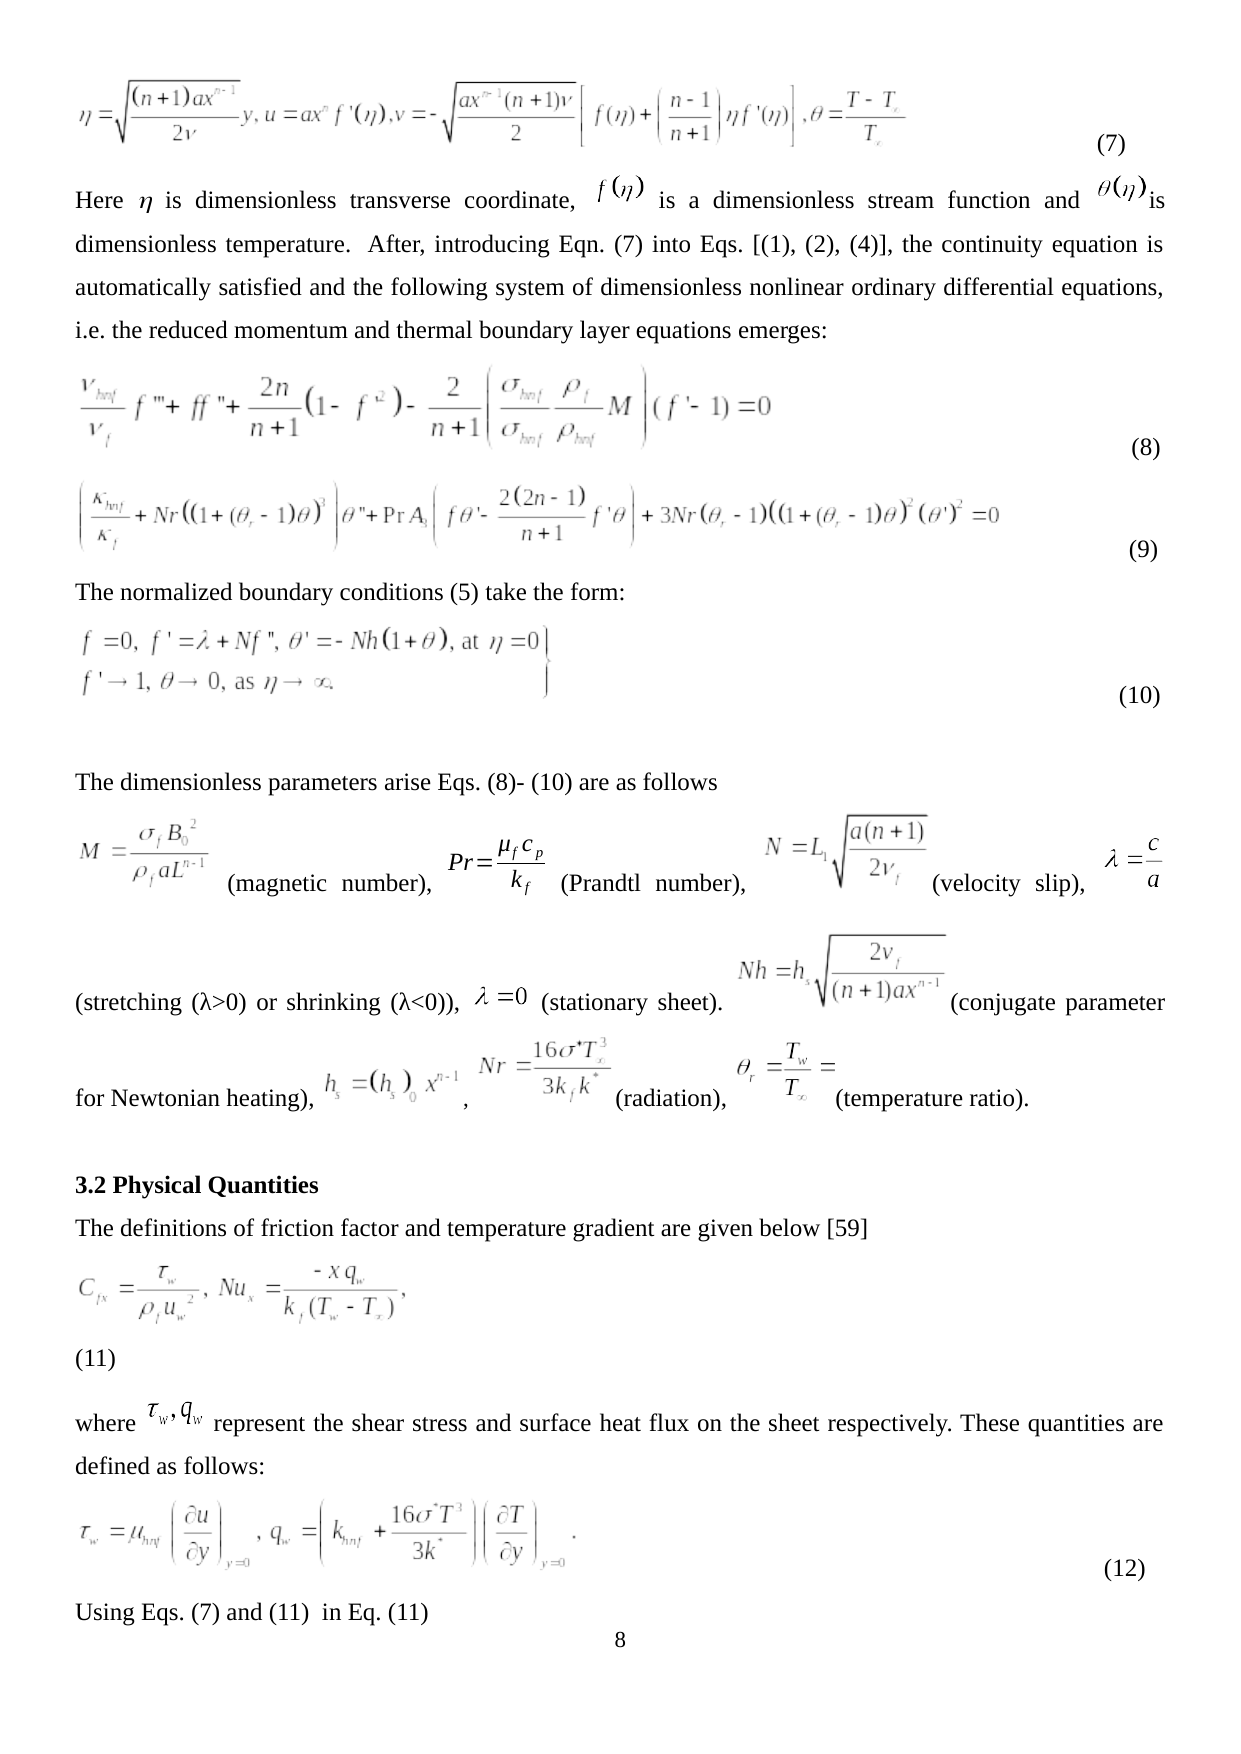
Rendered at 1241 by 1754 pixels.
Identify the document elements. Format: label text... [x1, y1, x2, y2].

text (11) [75, 1256, 1165, 1372]
text (8) [75, 358, 1165, 461]
text where represent the shear stress and surface heat flux on the sheet respectively. These quantities are defined as follows: [75, 1386, 1165, 1479]
text Here is dimensionless transverse coordinate, is a dimensionless stream function and is dimensionless temperature. After, introducing Eqn. (7) into Eqs. [(1), (2), (4)], the continuity equation is automatically satisfied and the following system of dimensionless nonlinear ordinary differential equations, i.e. the reduced momentum and thermal boundary layer equations emerges: [75, 171, 1165, 344]
text (9) [75, 475, 1165, 562]
text (magnetic number), (Prandtl number), (velocity slip), (stretching (λ>0) or shrinking (λ<0)), (stationary sheet). (conjugate parameter for Newtonian heating), , (radiation), (temperature ratio). [75, 810, 1165, 1112]
list Physical Quantities [75, 1170, 1165, 1198]
text Using Eqs. (7) and (11) in Eq. (11) [75, 1597, 1165, 1625]
text The dimensionless parameters arise Eqs. (8)- (10) are as follows [75, 767, 1165, 796]
text (10) [75, 620, 1165, 709]
text The definitions of friction factor and temperature gradient are given below [59] [75, 1213, 1165, 1242]
text (7) [75, 75, 1165, 157]
text The normalized boundary conditions (5) take the form: [75, 577, 1165, 606]
text (12) [75, 1494, 1165, 1582]
